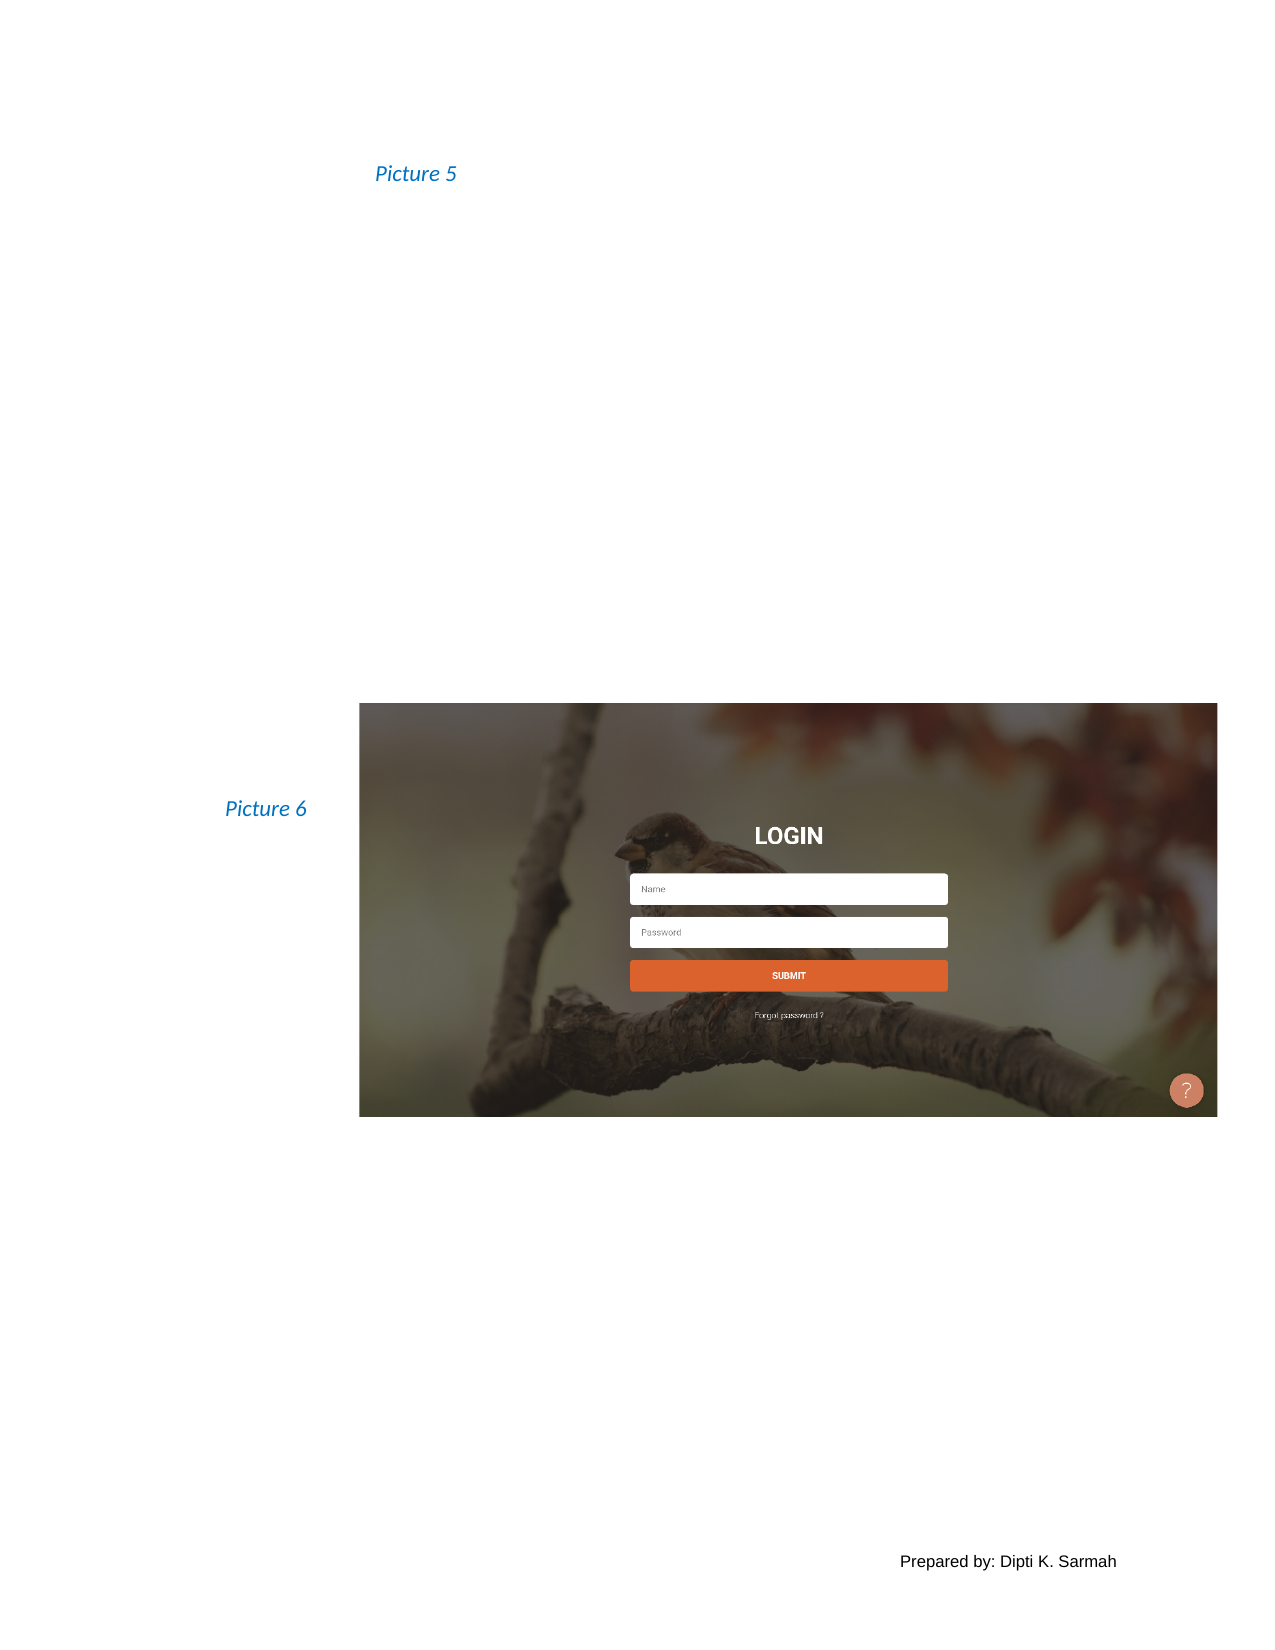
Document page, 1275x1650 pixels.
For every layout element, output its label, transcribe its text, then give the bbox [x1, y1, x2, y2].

picture [357, 703, 1218, 1116]
text Picture 5 [337, 159, 1125, 188]
text Picture 6 [187, 794, 357, 822]
